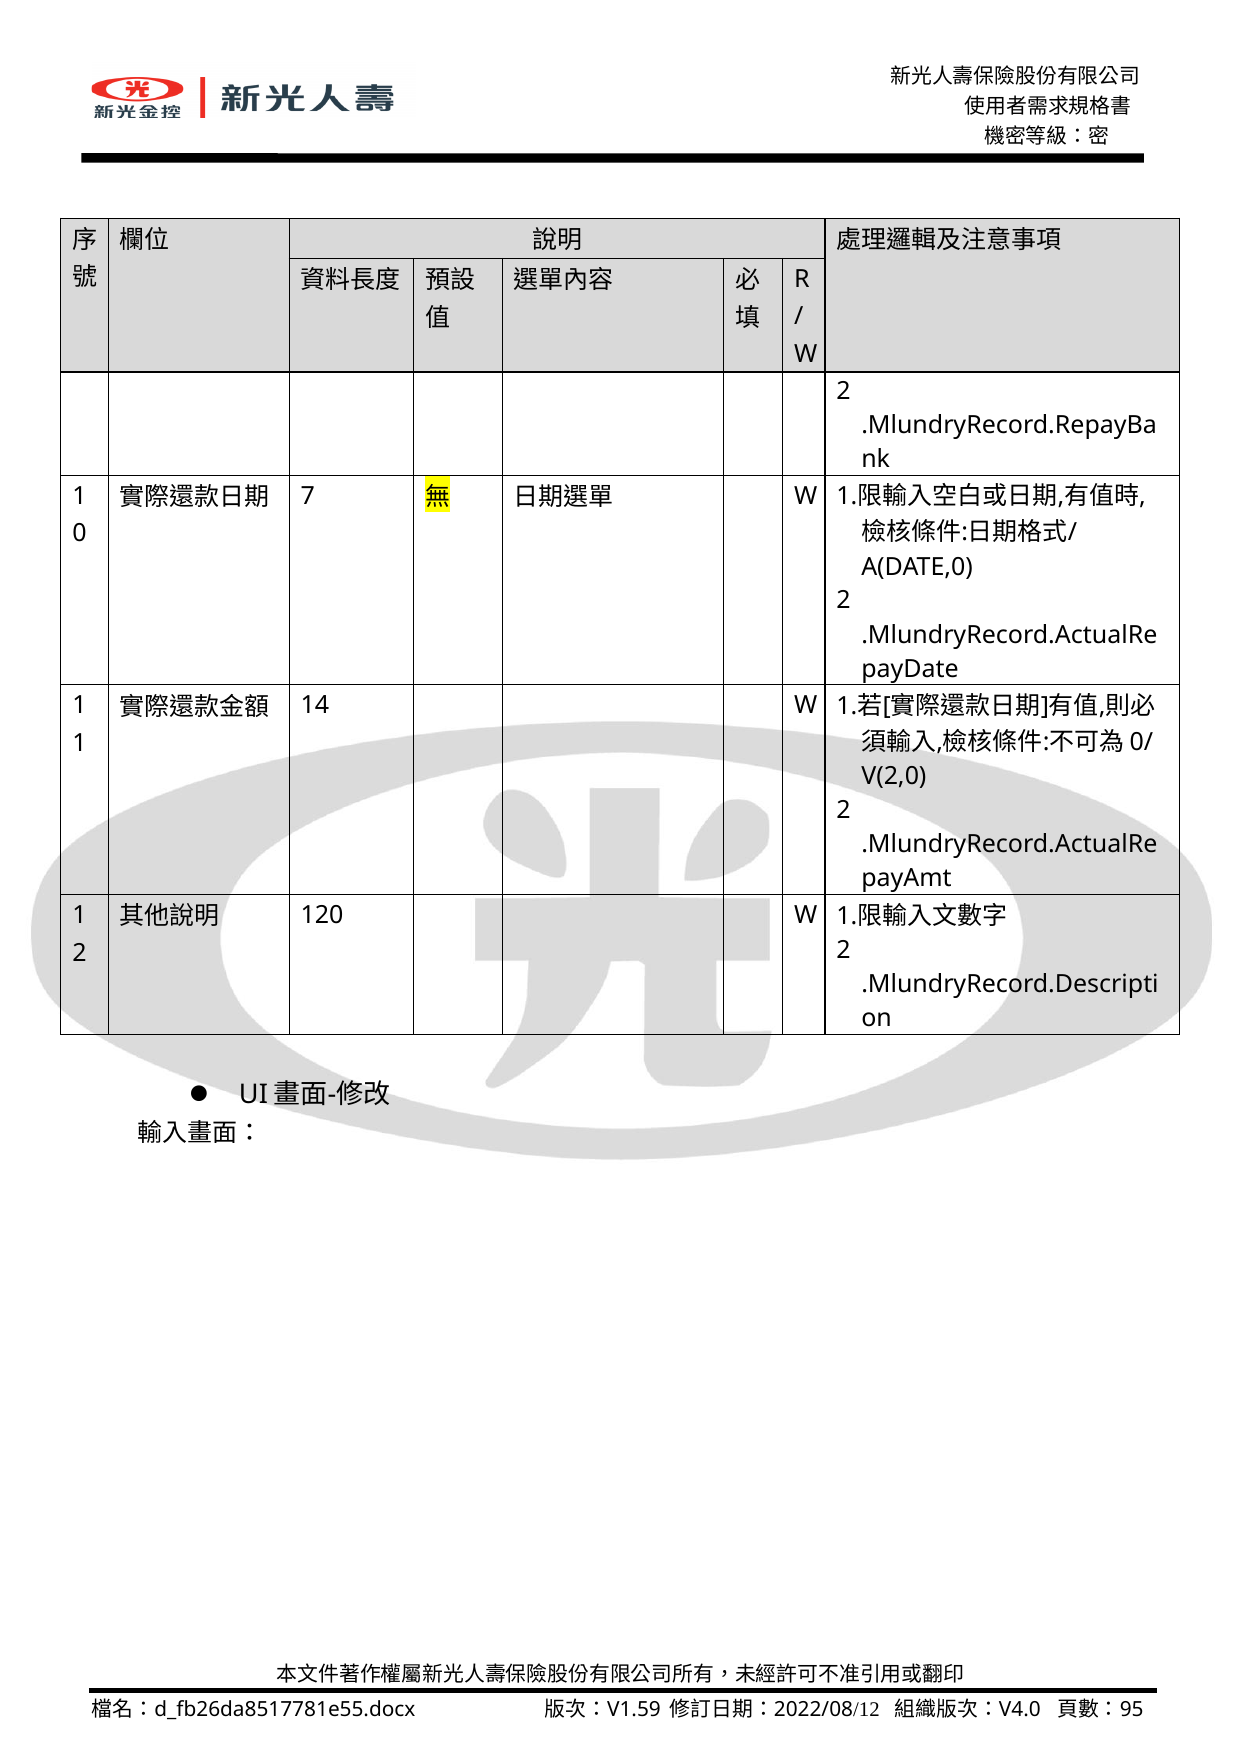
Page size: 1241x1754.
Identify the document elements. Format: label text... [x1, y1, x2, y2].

picture [25, 713, 1215, 1166]
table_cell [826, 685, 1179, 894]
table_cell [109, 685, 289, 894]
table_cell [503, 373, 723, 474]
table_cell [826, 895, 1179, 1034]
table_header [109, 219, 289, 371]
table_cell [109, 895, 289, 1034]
text 輸入畫面： [138, 1112, 1152, 1149]
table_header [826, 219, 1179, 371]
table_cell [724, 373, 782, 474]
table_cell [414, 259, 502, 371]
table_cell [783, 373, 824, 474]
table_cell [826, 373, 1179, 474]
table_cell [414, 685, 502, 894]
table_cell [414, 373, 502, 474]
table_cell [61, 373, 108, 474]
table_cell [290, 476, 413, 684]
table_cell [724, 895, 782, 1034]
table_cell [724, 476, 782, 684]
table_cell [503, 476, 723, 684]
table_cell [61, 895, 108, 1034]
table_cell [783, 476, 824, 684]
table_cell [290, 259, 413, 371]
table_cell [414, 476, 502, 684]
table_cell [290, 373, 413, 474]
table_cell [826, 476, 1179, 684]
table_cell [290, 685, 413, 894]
list UI畫面-修改 [189, 1072, 1152, 1112]
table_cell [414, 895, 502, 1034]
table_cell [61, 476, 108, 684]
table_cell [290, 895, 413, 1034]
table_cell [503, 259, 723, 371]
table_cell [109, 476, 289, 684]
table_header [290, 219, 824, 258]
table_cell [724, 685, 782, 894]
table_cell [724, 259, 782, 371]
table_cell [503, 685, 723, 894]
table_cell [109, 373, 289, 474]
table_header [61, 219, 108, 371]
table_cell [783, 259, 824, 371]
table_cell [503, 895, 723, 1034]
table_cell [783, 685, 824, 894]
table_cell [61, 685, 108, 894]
picture [91, 61, 417, 118]
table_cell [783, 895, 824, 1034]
